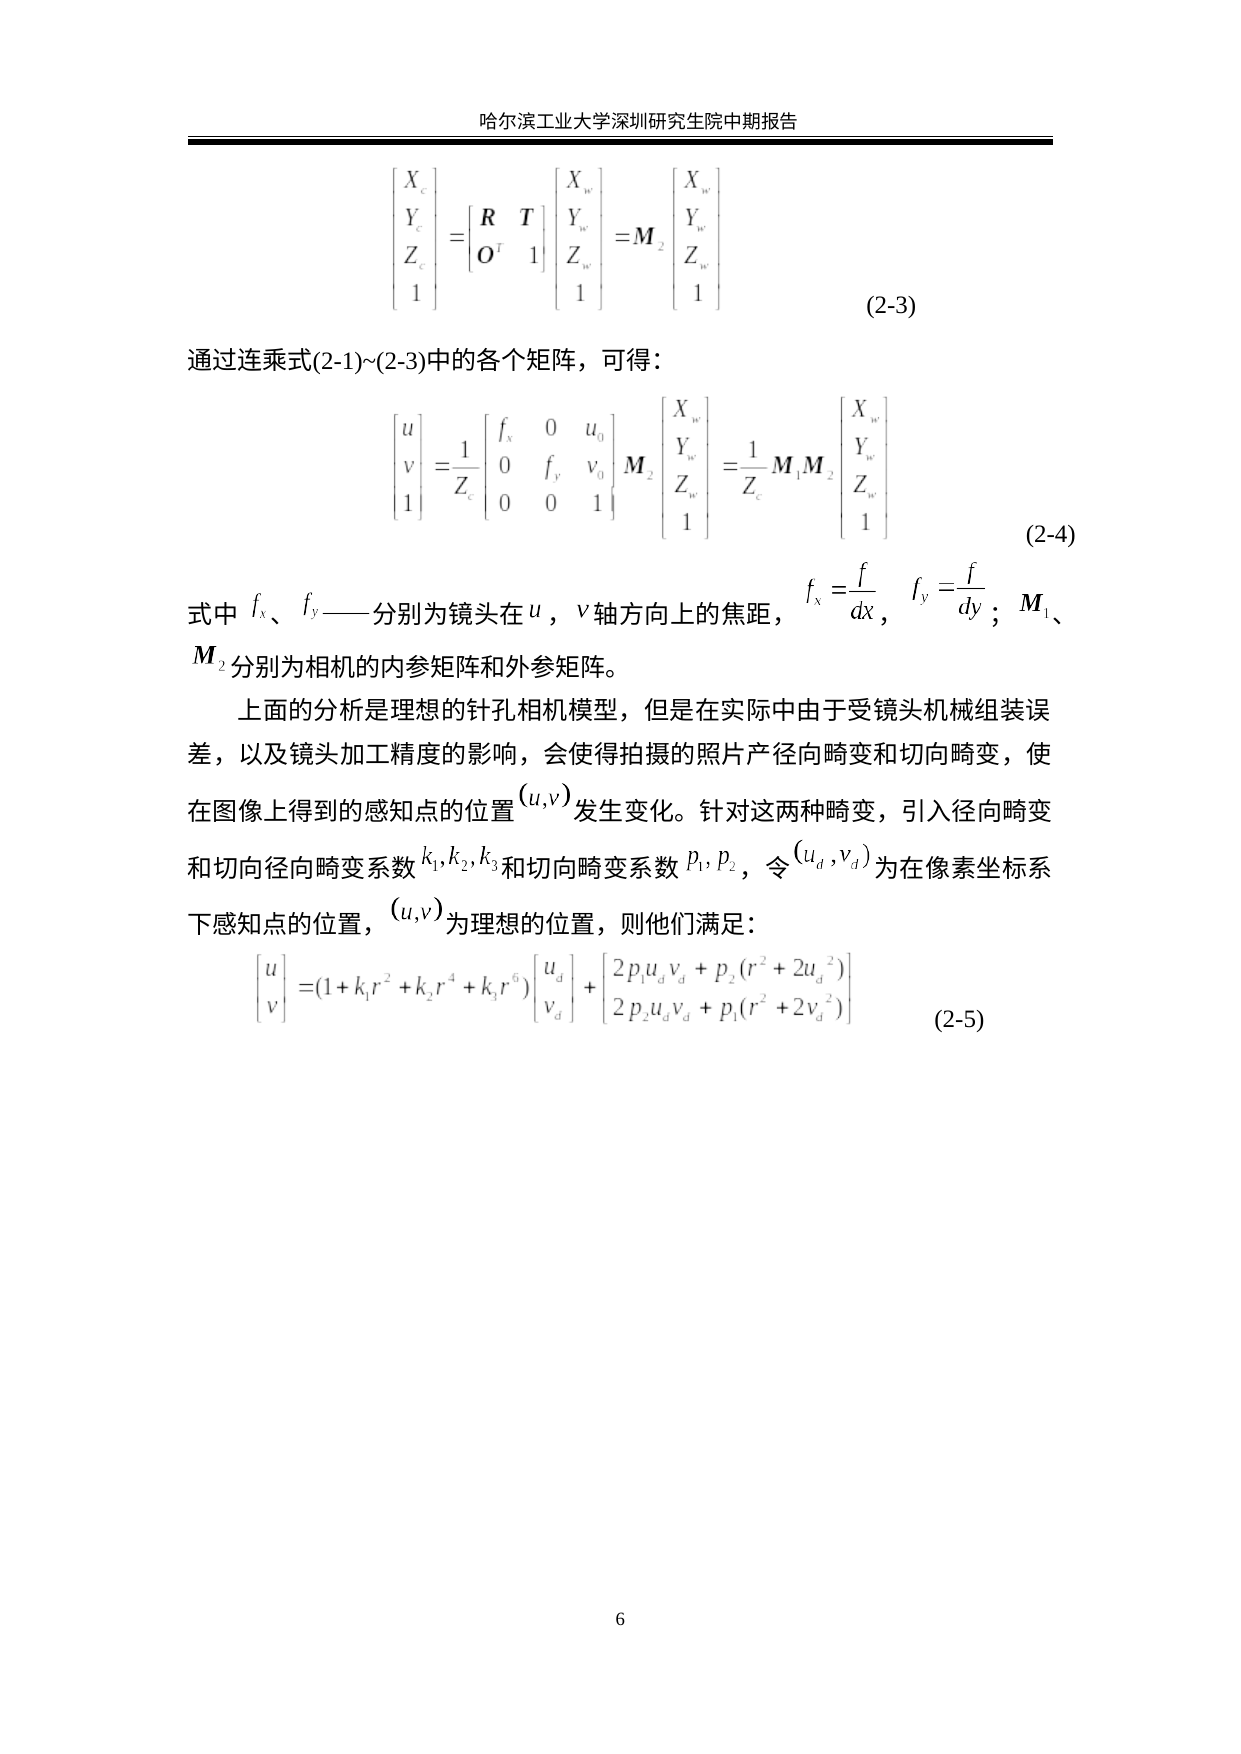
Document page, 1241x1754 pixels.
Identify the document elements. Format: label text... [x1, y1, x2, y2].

text 通过连乘式(2-1)~(2-3)中的各个矩阵，可得： [187, 325, 1053, 393]
text 式中 、——分别为镜头在，轴方向上的焦距，，；、分别为相机的内参矩阵和外参矩阵。 [187, 554, 1053, 683]
text (2-3) [187, 164, 1053, 319]
text (2-4) [187, 393, 1053, 548]
text (2-5) [187, 948, 1053, 1033]
text 上面的分析是理想的针孔相机模型，但是在实际中由于受镜头机械组装误差，以及镜头加工精度的影响，会使得拍摄的照片产径向畸变和切向畸变，使在图像上得到的感知点的位置发生变化。针对这两种畸变，引入径向畸变和切向径向畸变系数和切向畸变系数，令为在像素坐标系下感知点的位置，为理想的位置，则他们满足： [187, 691, 1053, 941]
